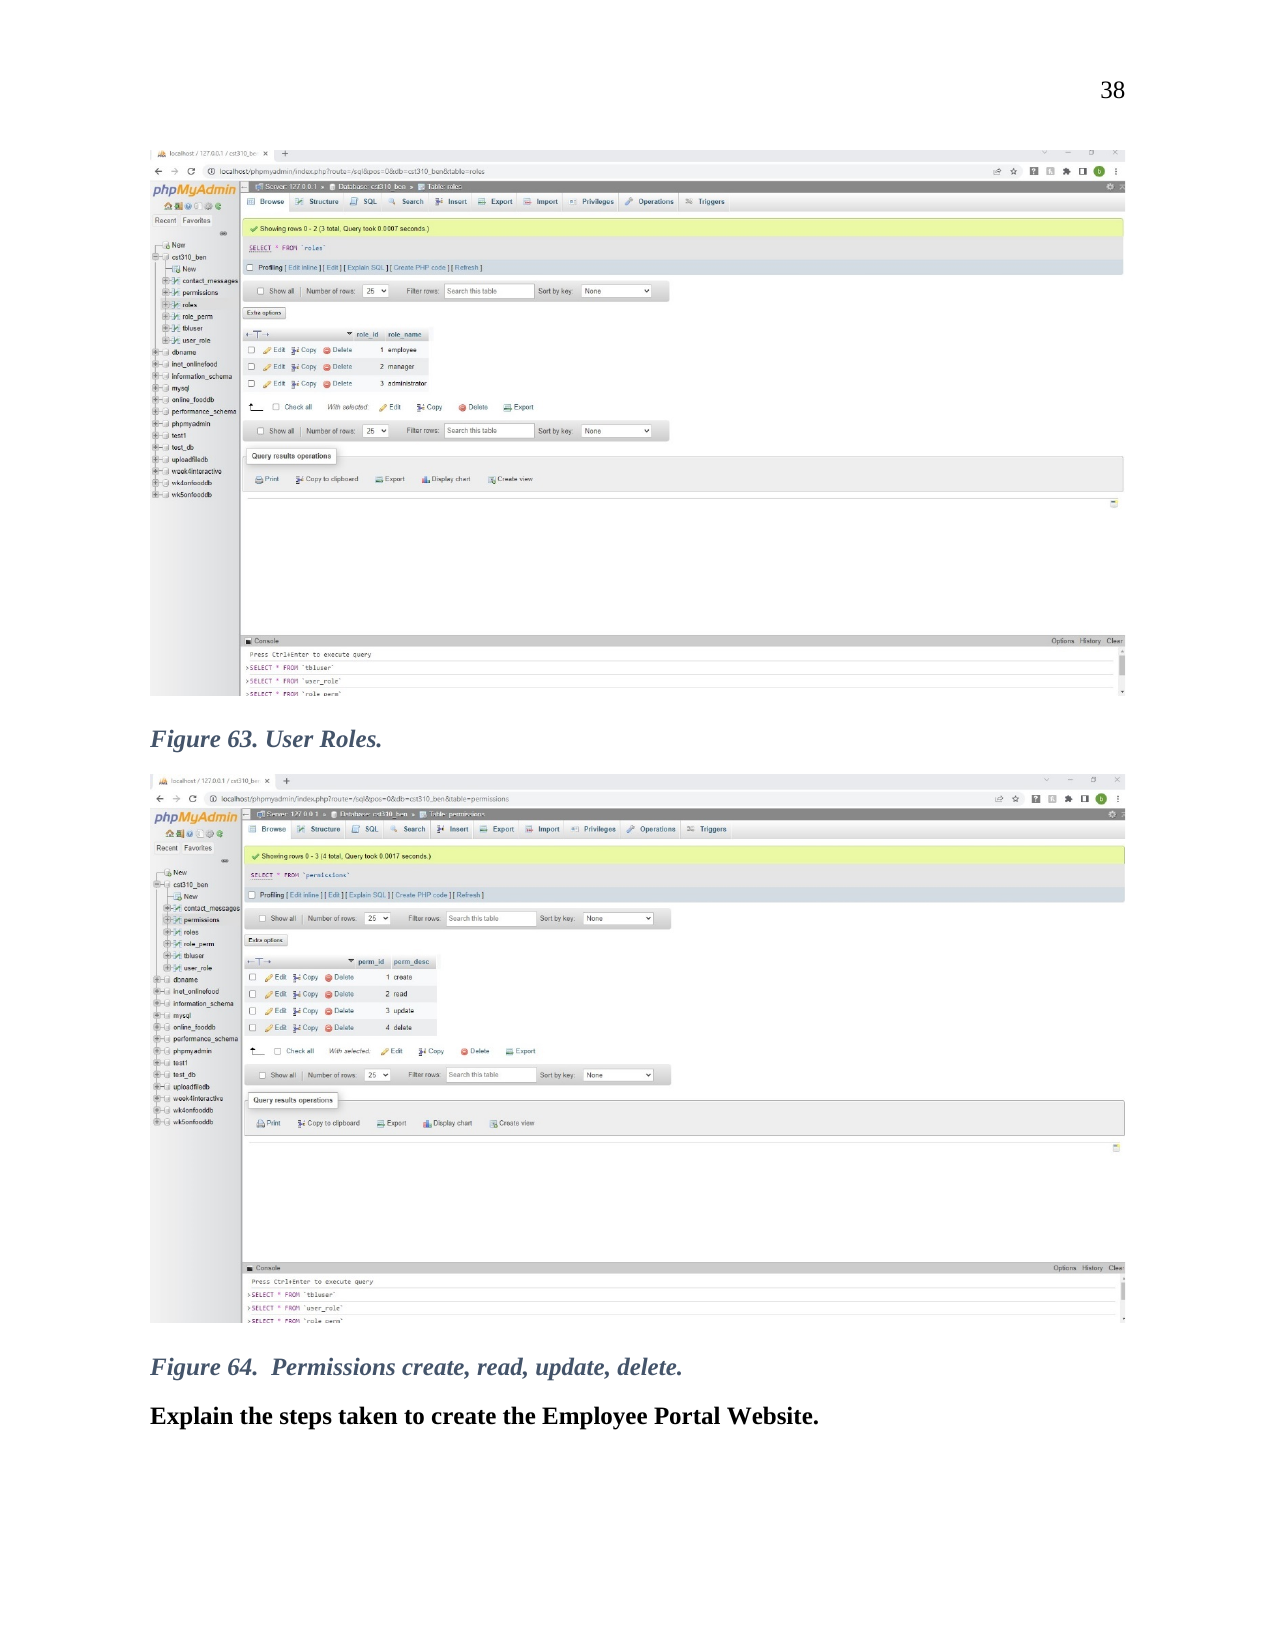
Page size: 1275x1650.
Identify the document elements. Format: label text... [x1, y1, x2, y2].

picture [150, 774, 1125, 1323]
text Explain the steps taken to create the Employee Portal Website. [150, 1401, 1125, 1430]
picture [150, 150, 1125, 696]
